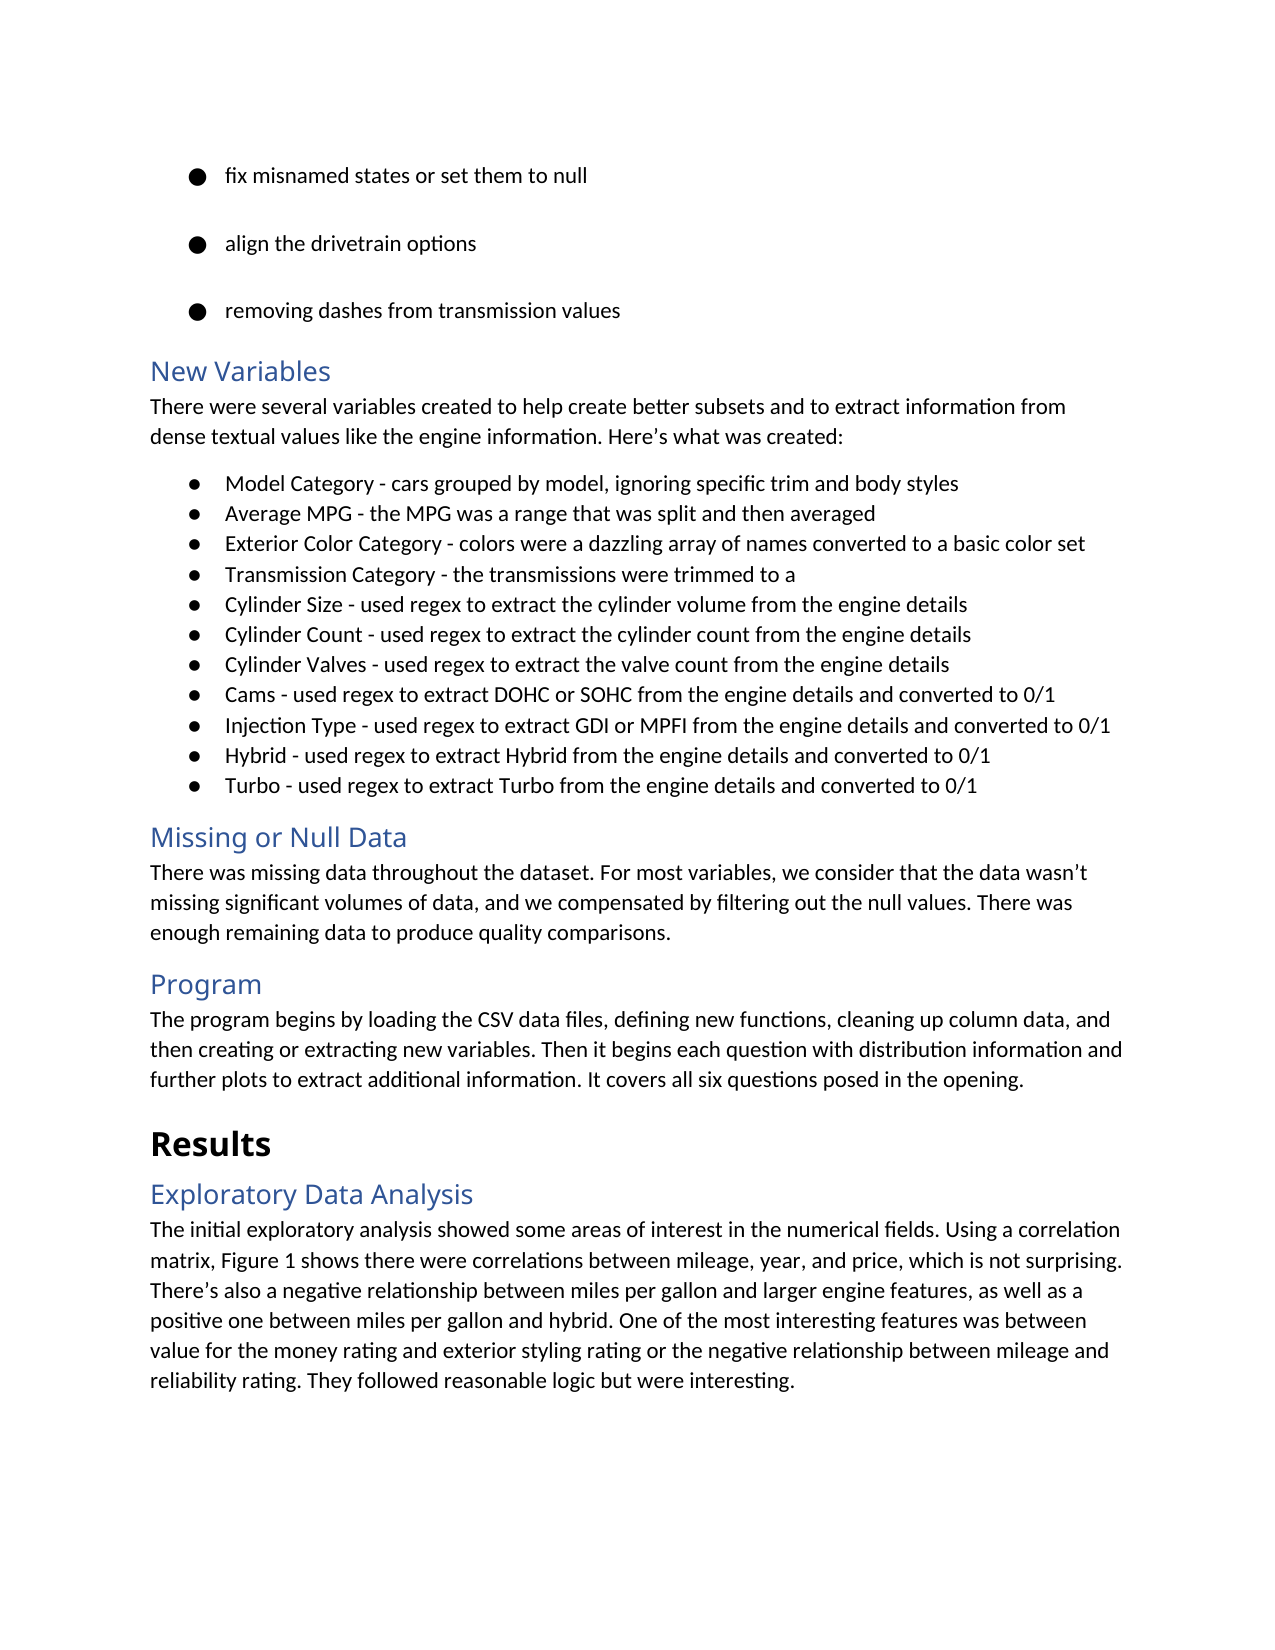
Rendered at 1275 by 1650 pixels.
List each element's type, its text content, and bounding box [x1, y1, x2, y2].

list Cylinder Valves - used regex to extract the valve count from the engine details [187, 650, 1125, 678]
text There was missing data throughout the dataset. For most variables, we consider that the data wasn’t missing significant volumes of data, and we compensated by filtering out the null values. There was enough remaining data to produce quality comparisons. [150, 858, 1125, 946]
list Cams - used regex to extract DOHC or SOHC from the engine details and converted to 0/1 [187, 681, 1125, 708]
list Hybrid - used regex to extract Hybrid from the engine details and converted to 0/1 [187, 741, 1125, 769]
list Cylinder Size - used regex to extract the cylinder volume from the engine details [187, 590, 1125, 618]
list Cylinder Count - used regex to extract the cylinder count from the engine details [187, 620, 1125, 648]
text The initial exploratory analysis showed some areas of interest in the numerical fields. Using a correlation matrix, Figure 1 shows there were correlations between mileage, year, and price, which is not surprising. There’s also a negative relationship between miles per gallon and larger engine features, as well as a positive one between miles per gallon and hybrid. One of the most interesting features was between value for the money rating and exterior styling rating or the negative relationship between mileage and reliability rating. They followed reasonable logic but were interesting. [150, 1216, 1125, 1394]
list Model Category - cars grouped by model, ignoring specific trim and body styles [187, 469, 1125, 497]
text There were several variables created to help create better subsets and to extract information from dense textual values like the engine information. Here’s what was created: [150, 392, 1125, 450]
list align the drivetrain options [187, 217, 1125, 264]
list removing dashes from transmission values [187, 285, 1125, 332]
list Exterior Color Category - colors were a dazzling array of names converted to a basic color set [187, 529, 1125, 557]
text The program begins by loading the CSV data files, defining new functions, cleaning up column data, and then creating or extracting new variables. Then it begins each question with distribution information and further plots to extract additional information. It covers all six questions posed in the opening. [150, 1005, 1125, 1093]
subtitle Program [150, 965, 1125, 1002]
list Average MPG - the MPG was a range that was split and then averaged [187, 499, 1125, 527]
list Injection Type - used regex to extract GDI or MPFI from the engine details and converted to 0/1 [187, 711, 1125, 739]
subtitle New Variables [150, 352, 1125, 389]
subtitle Exploratory Data Analysis [150, 1176, 1125, 1213]
list Turbo - used regex to extract Turbo from the engine details and converted to 0/1 [187, 771, 1125, 799]
subtitle Results [150, 1121, 1125, 1166]
list fix misnamed states or set them to null [187, 150, 1125, 197]
list Transmission Category - the transmissions were trimmed to a [187, 560, 1125, 588]
subtitle Missing or Null Data [150, 818, 1125, 855]
